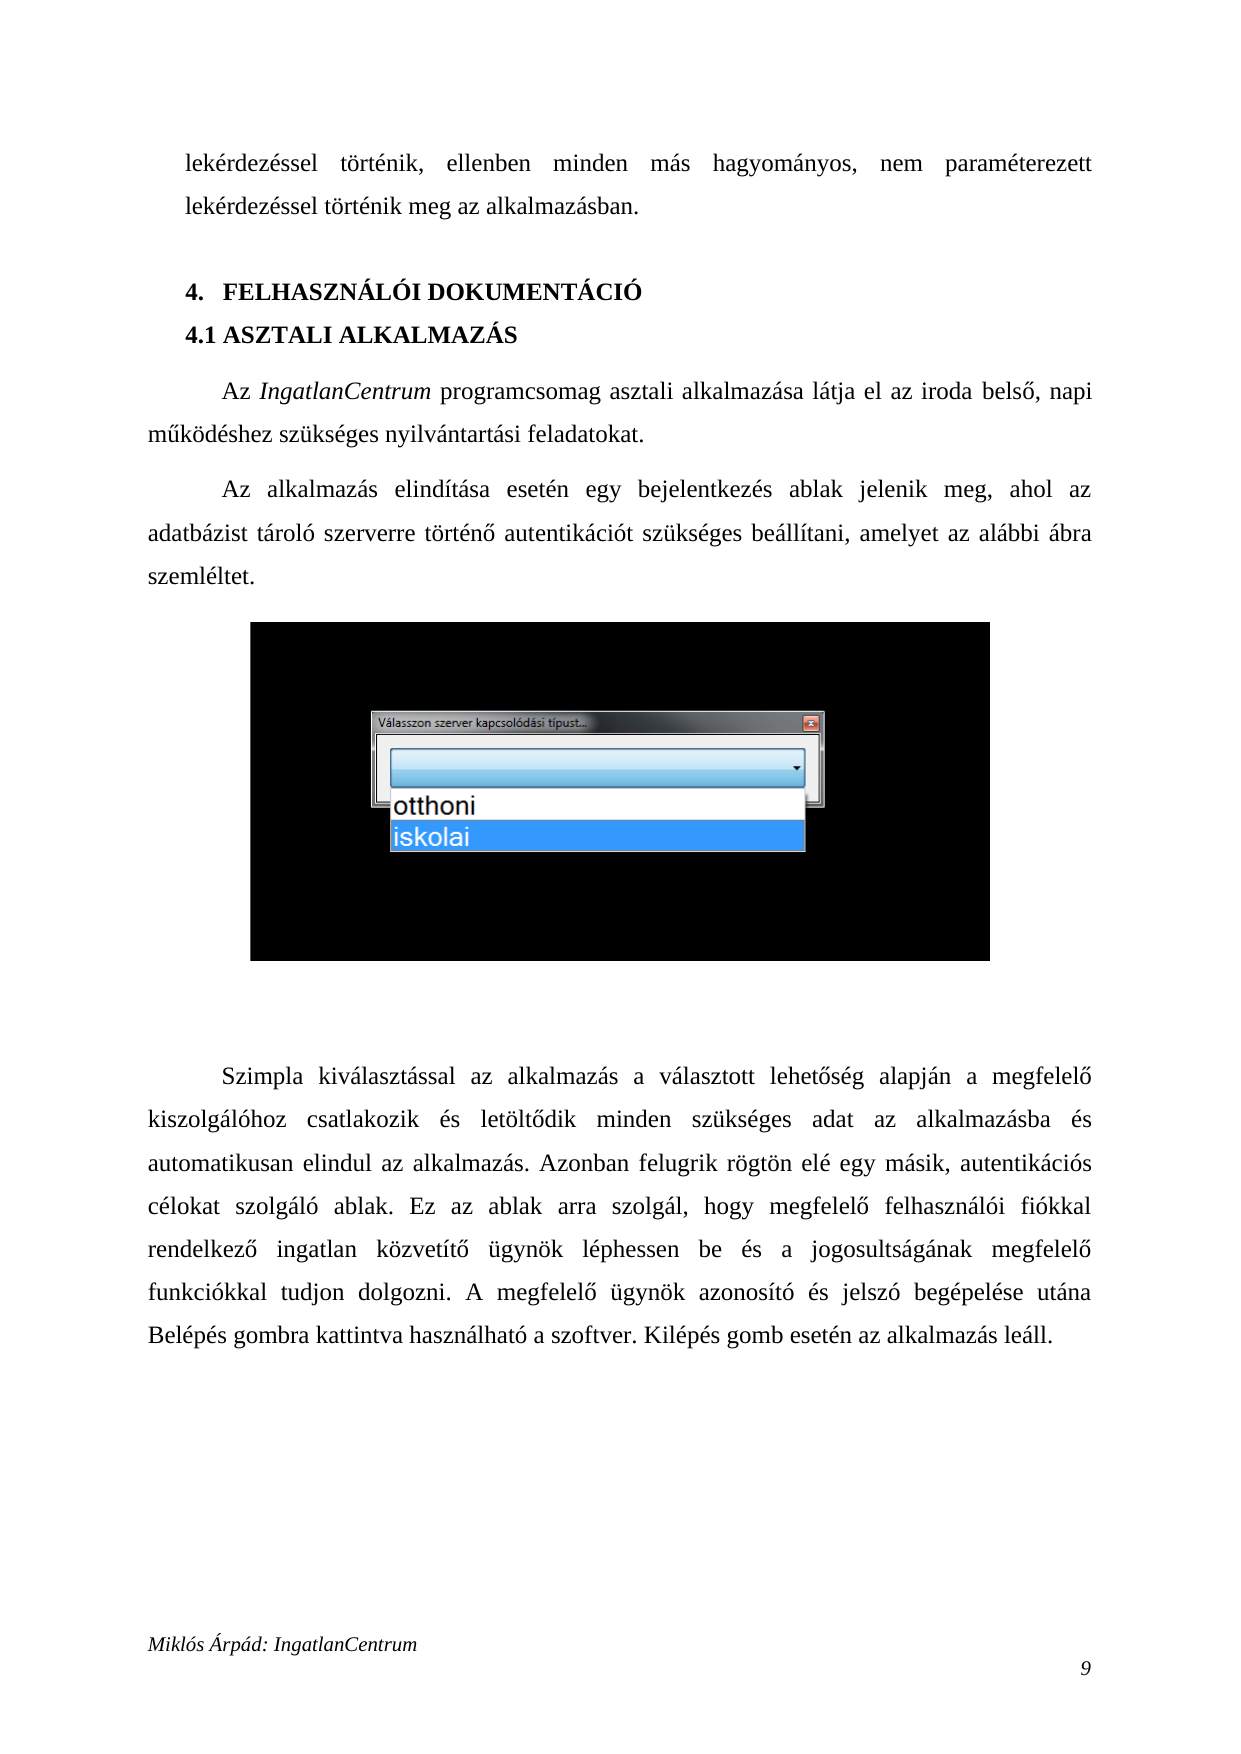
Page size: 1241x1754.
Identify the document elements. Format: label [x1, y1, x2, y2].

picture [250, 622, 990, 961]
